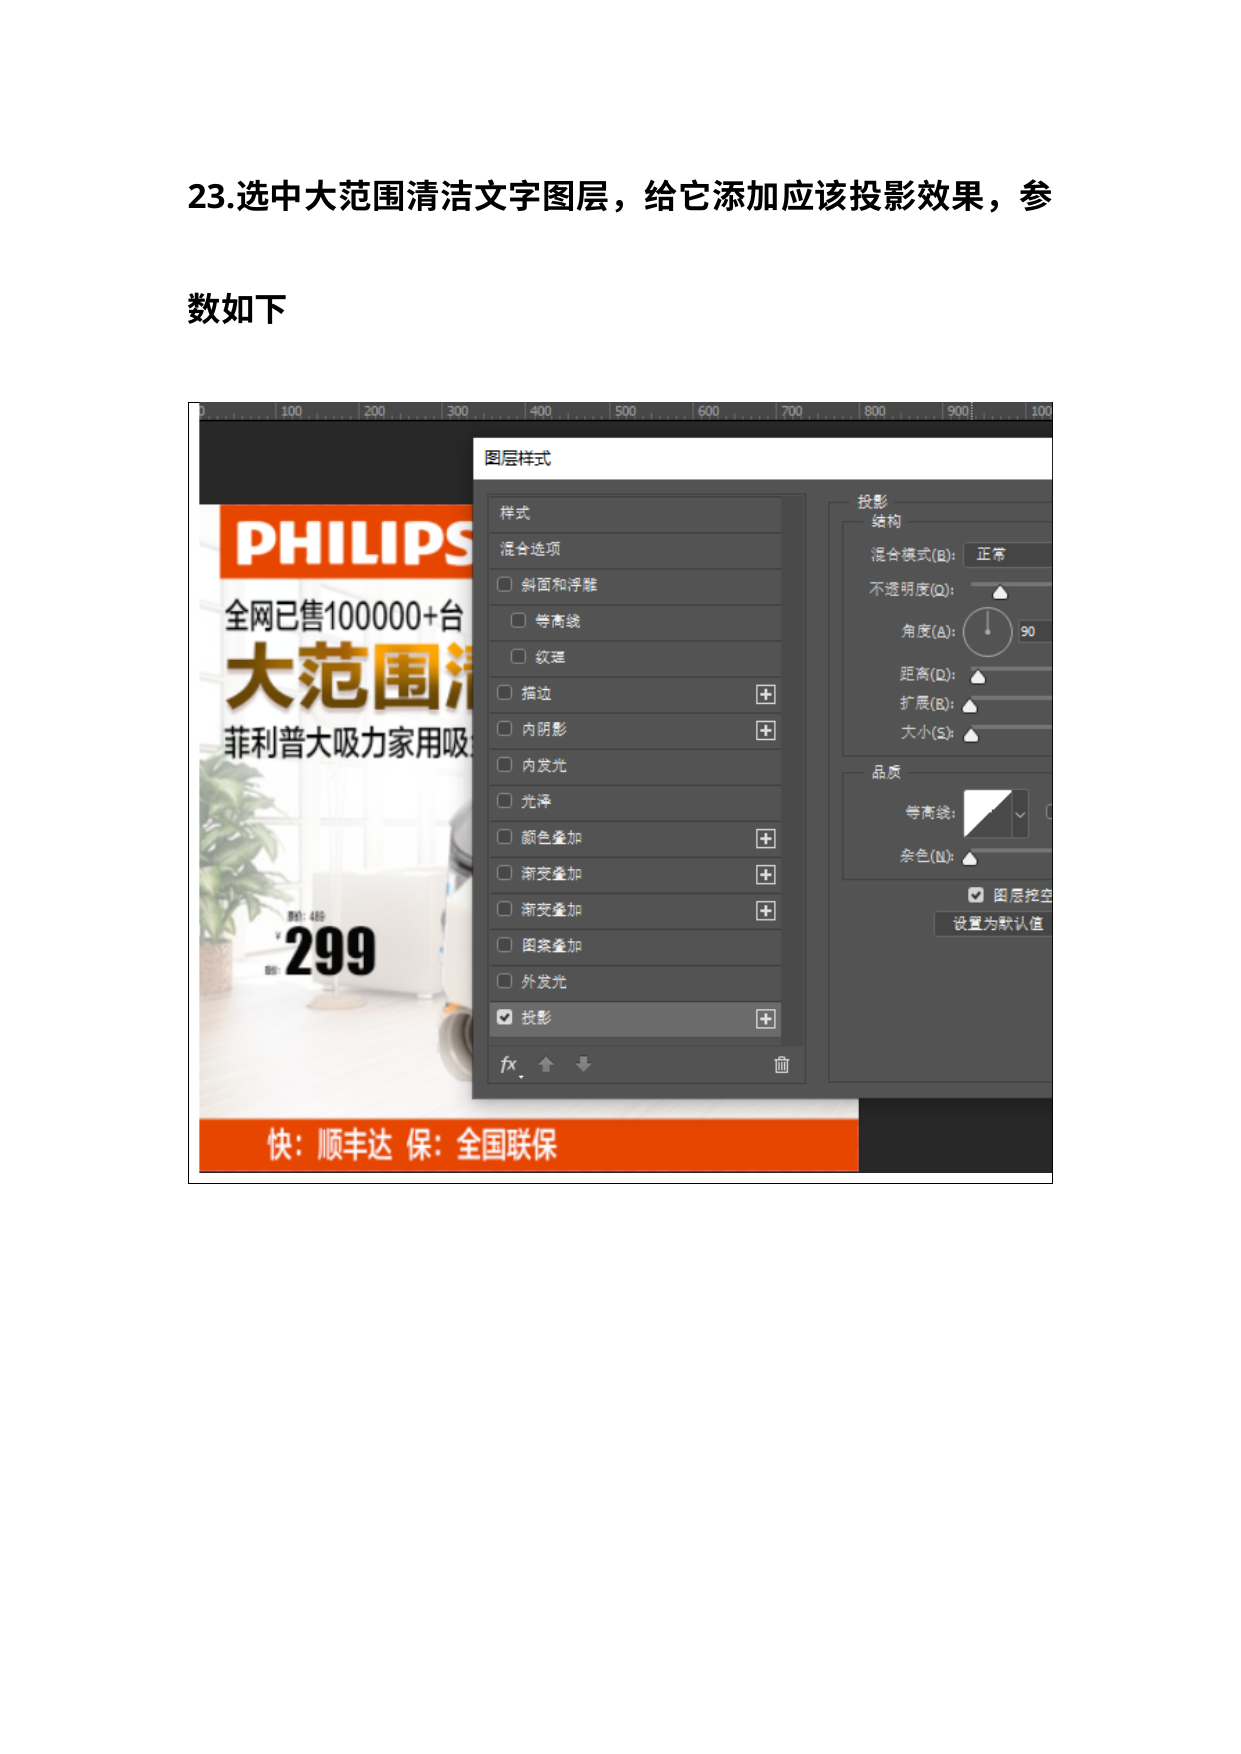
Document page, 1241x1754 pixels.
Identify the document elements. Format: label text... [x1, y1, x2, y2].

picture [199, 402, 1053, 1173]
subtitle 23.选中大范围清洁文字图层，给它添加应该投影效果，参数如下 [187, 162, 1053, 339]
table_header [189, 403, 1052, 1183]
